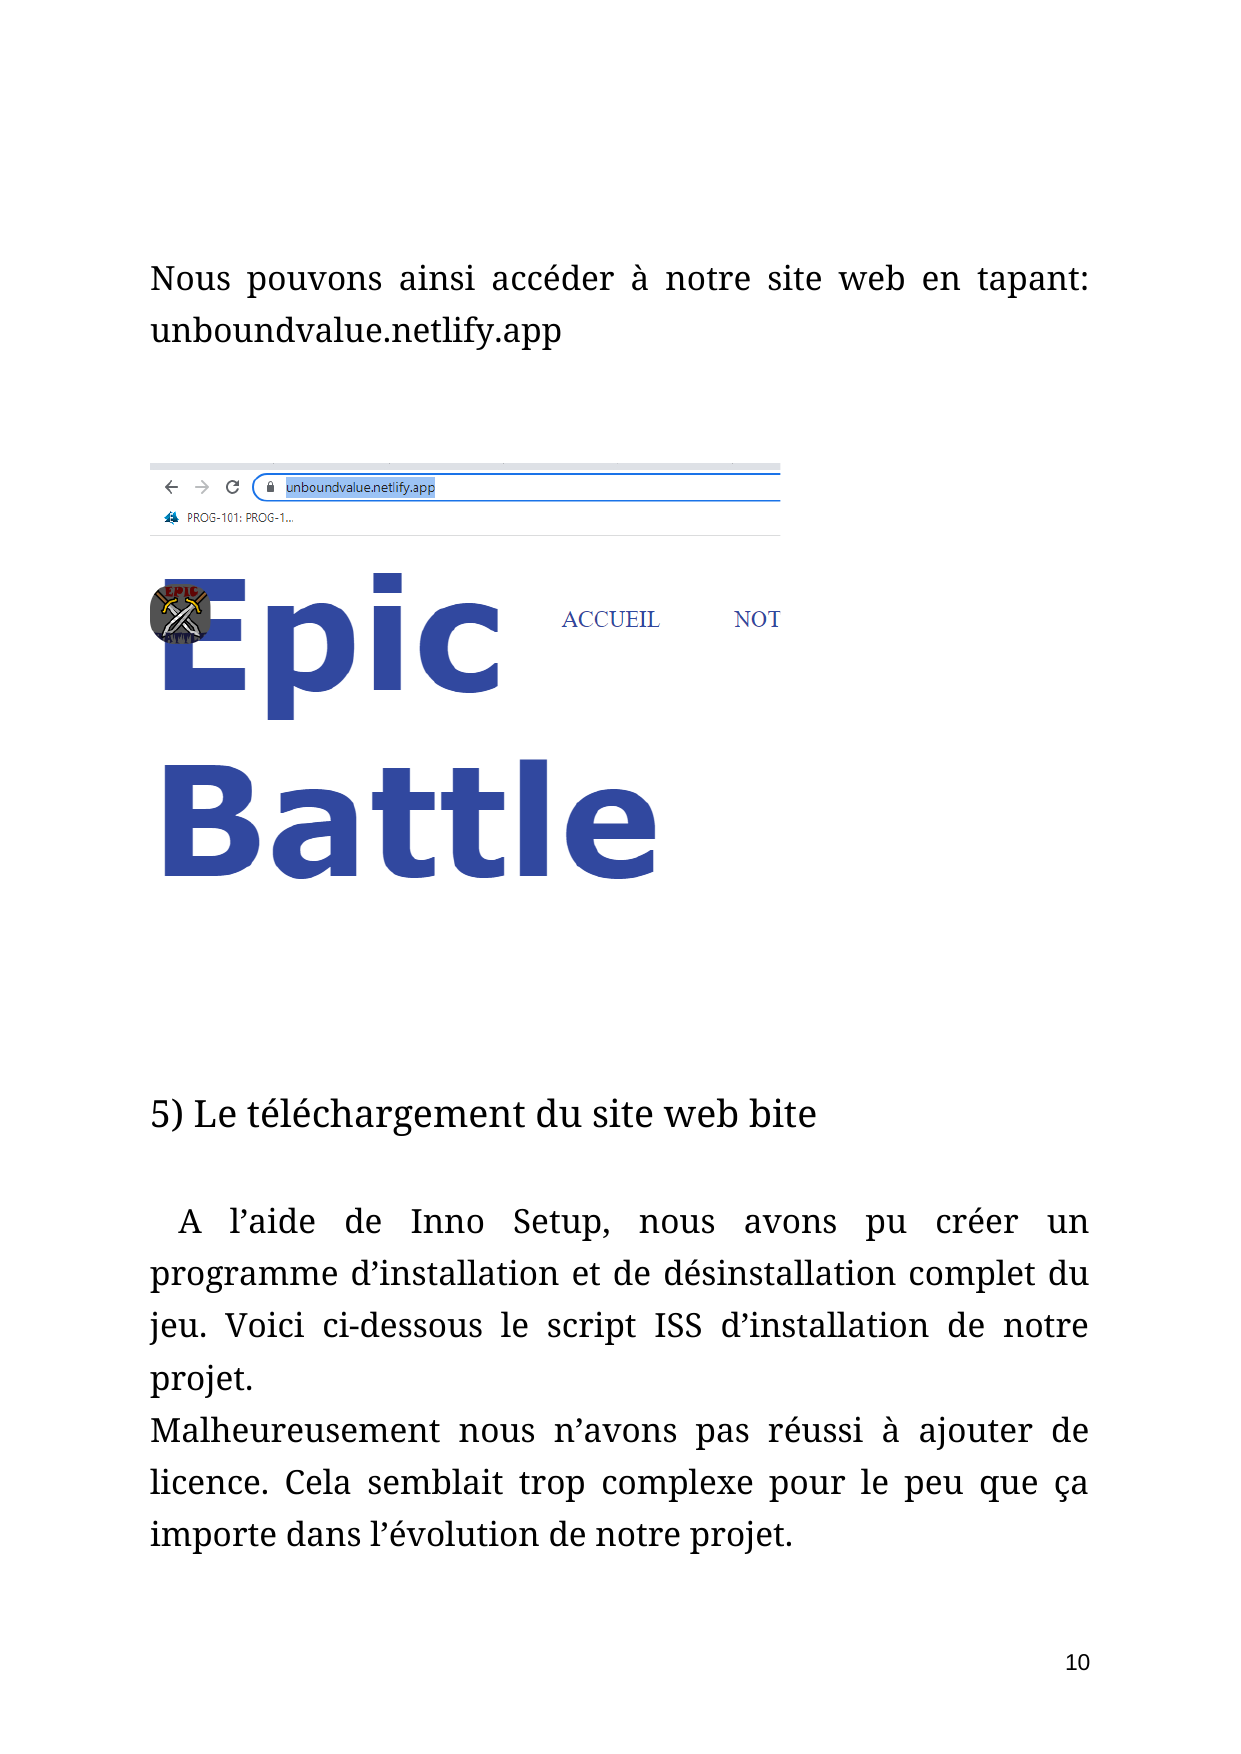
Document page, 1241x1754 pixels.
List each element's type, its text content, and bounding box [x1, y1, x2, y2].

text Malheureusement nous n’avons pas réussi à ajouter de licence. Cela semblait trop complexe pour le peu que ça importe dans l’évolution de notre projet. [150, 1406, 1090, 1556]
text Nous pouvons ainsi accéder à notre site web en tapant: unboundvalue.netlify.app [150, 254, 1090, 352]
text 5) Le téléchargement du site web bite [150, 1087, 1090, 1138]
picture [150, 463, 781, 927]
text A l’aide de Inno Setup, nous avons pu créer un programme d’installation et de désinstallation complet du jeu. Voici ci-dessous le script ISS d’installation de notre projet. [150, 1198, 1090, 1400]
